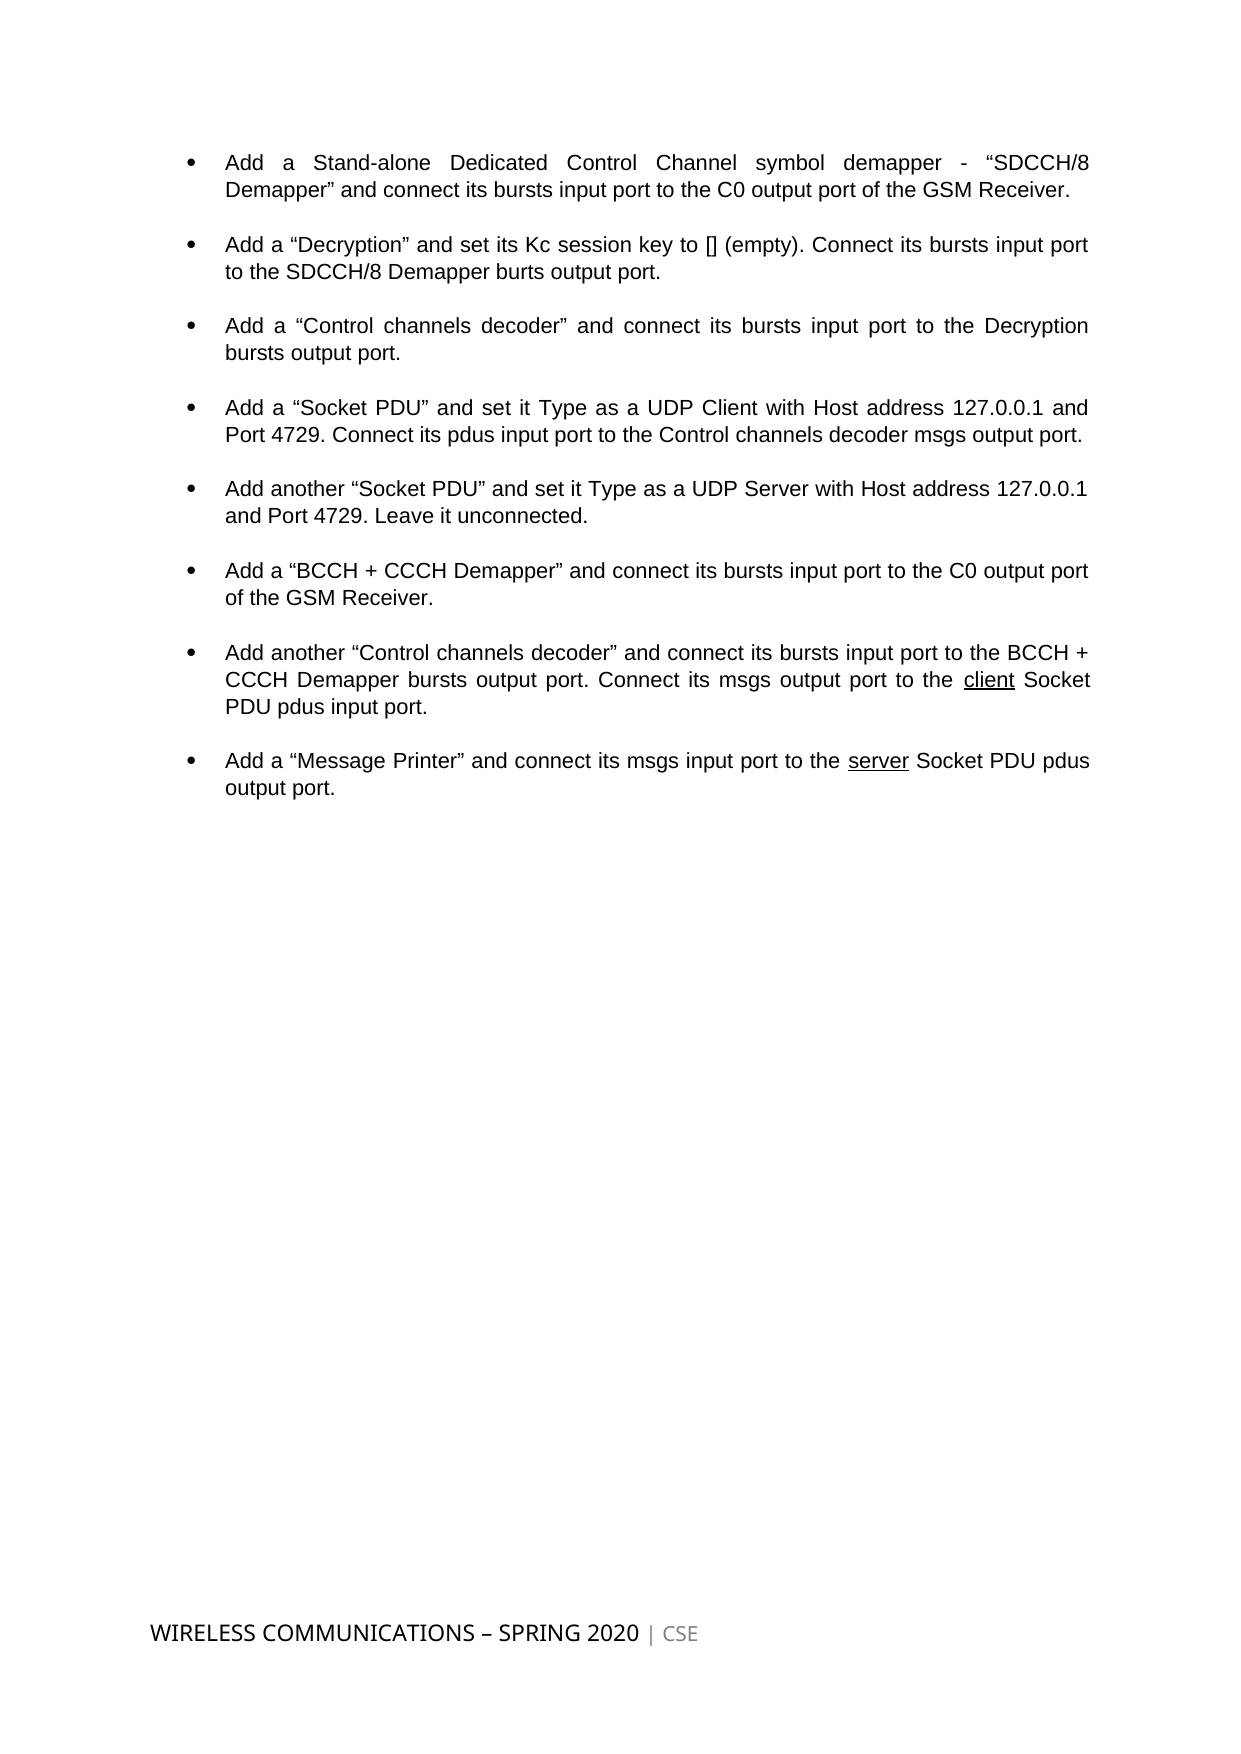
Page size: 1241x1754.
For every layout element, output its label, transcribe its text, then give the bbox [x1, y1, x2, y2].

list Add a “Socket PDU” and set it Type as a UDP Client with Host address 127.0.0.1 and Port 4729. Connect its pdus input port to the Control channels decoder msgs output port. [187, 395, 1090, 447]
list Add a “Control channels decoder” and connect its bursts input port to the Decryption bursts output port. [187, 313, 1090, 366]
list Add a Stand-alone Dedicated Control Channel symbol demapper - “SDCCH/8 Demapper” and connect its bursts input port to the C0 output port of the GSM Receiver. [187, 150, 1090, 202]
list Add a “Message Printer” and connect its msgs input port to the server Socket PDU pdus output port. [187, 748, 1090, 801]
list Add another “Control channels decoder” and connect its bursts input port to the BCCH + CCCH Demapper bursts output port. Connect its msgs output port to the client Socket PDU pdus input port. [187, 639, 1090, 719]
list Add a “Decryption” and set its Kc session key to [] (empty). Connect its bursts input port to the SDCCH/8 Demapper burts output port. [187, 232, 1090, 284]
list Add another “Socket PDU” and set it Type as a UDP Server with Host address 127.0.0.1 and Port 4729. Leave it unconnected. [187, 476, 1090, 529]
list Add a “BCCH + CCCH Demapper” and connect its bursts input port to the C0 output port of the GSM Receiver. [187, 558, 1090, 610]
